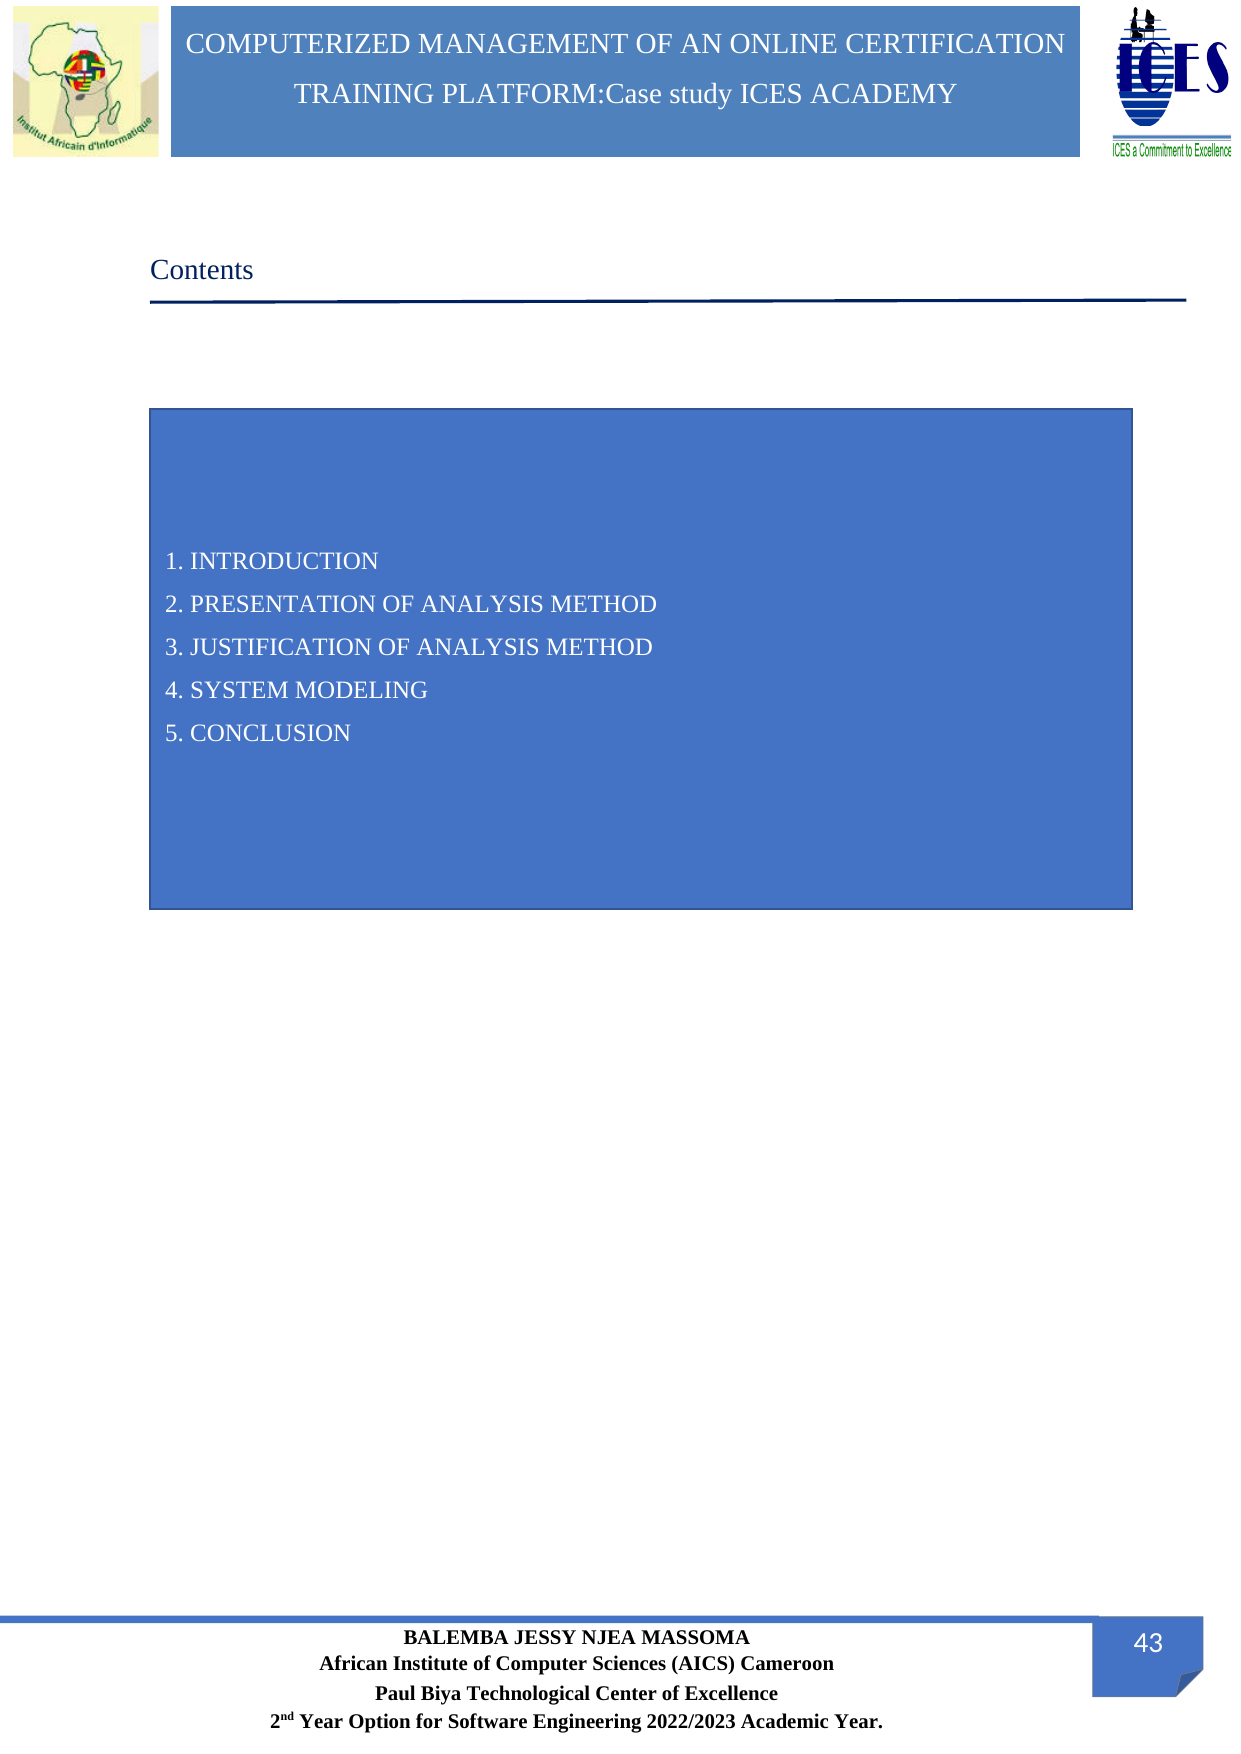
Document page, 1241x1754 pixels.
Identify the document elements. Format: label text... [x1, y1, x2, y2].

picture [13, 6, 159, 157]
text Contents [150, 252, 1090, 286]
picture [1112, 6, 1232, 157]
